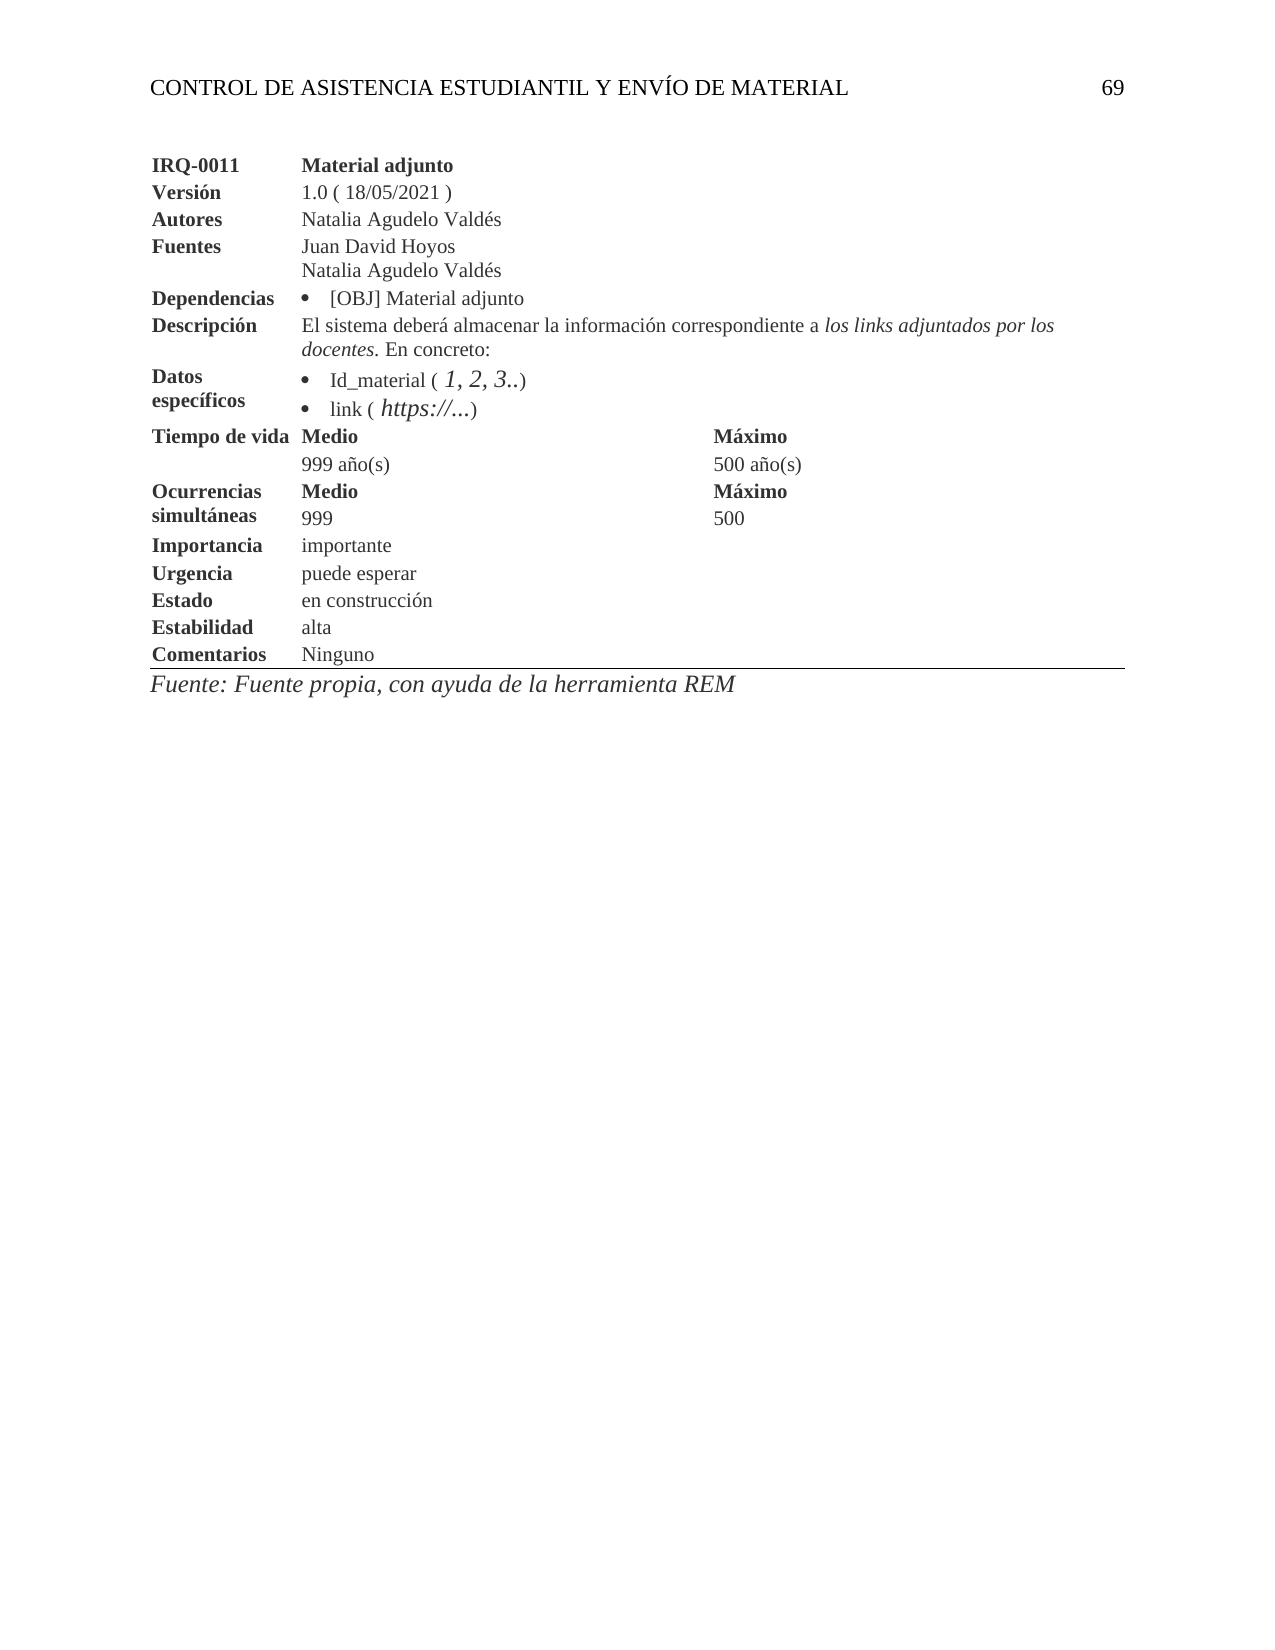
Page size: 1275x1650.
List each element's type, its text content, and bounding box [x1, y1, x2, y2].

table_cell IRQ-0011 [150, 150, 300, 178]
table_cell [OBJ] Material adjunto [300, 284, 1125, 311]
text Fuente: Fuente propia, con ayuda de la herramienta REM [150, 669, 1125, 697]
table_cell Comentarios [150, 640, 300, 668]
table_cell Importancia [150, 532, 300, 559]
table_cell 999 [300, 505, 712, 532]
table_cell 500 año(s) [712, 450, 1125, 477]
table_cell Natalia Agudelo Valdés [300, 205, 1125, 233]
table_cell Medio [300, 423, 712, 450]
table_cell Ninguno [300, 640, 1125, 668]
table_cell Fuentes [150, 233, 300, 284]
table_cell Urgencia [150, 559, 300, 586]
table_cell Medio [300, 477, 712, 504]
table_cell Ocurrencias simultáneas [150, 477, 300, 532]
table_cell puede esperar [300, 559, 1125, 586]
table_cell Autores [150, 205, 300, 233]
table_cell Estado [150, 586, 300, 613]
table_cell 500 [712, 505, 1125, 532]
table_cell 1.0 ( 18/05/2021 ) [300, 178, 1125, 205]
table_cell Dependencias [150, 284, 300, 311]
table_cell Juan David Hoyos Natalia Agudelo Valdés [300, 233, 1125, 284]
table_cell Máximo [712, 477, 1125, 504]
table_cell Descripción [150, 311, 300, 362]
table_cell alta [300, 613, 1125, 640]
table_cell Material adjunto [300, 150, 1125, 178]
table_cell El sistema deberá almacenar la información correspondiente a los links adjuntados por los docentes. En concreto: [300, 311, 1125, 362]
table_cell Estabilidad [150, 613, 300, 640]
table_cell importante [300, 532, 1125, 559]
table_cell Datos específicos [150, 362, 300, 423]
table_cell Versión [150, 178, 300, 205]
table_cell Máximo [712, 423, 1125, 450]
table_cell Id_material ( 1, 2, 3..) link ( https://...) [300, 362, 1125, 423]
table_cell 999 año(s) [300, 450, 712, 477]
table_cell Tiempo de vida [150, 423, 300, 477]
table_cell en construcción [300, 586, 1125, 613]
